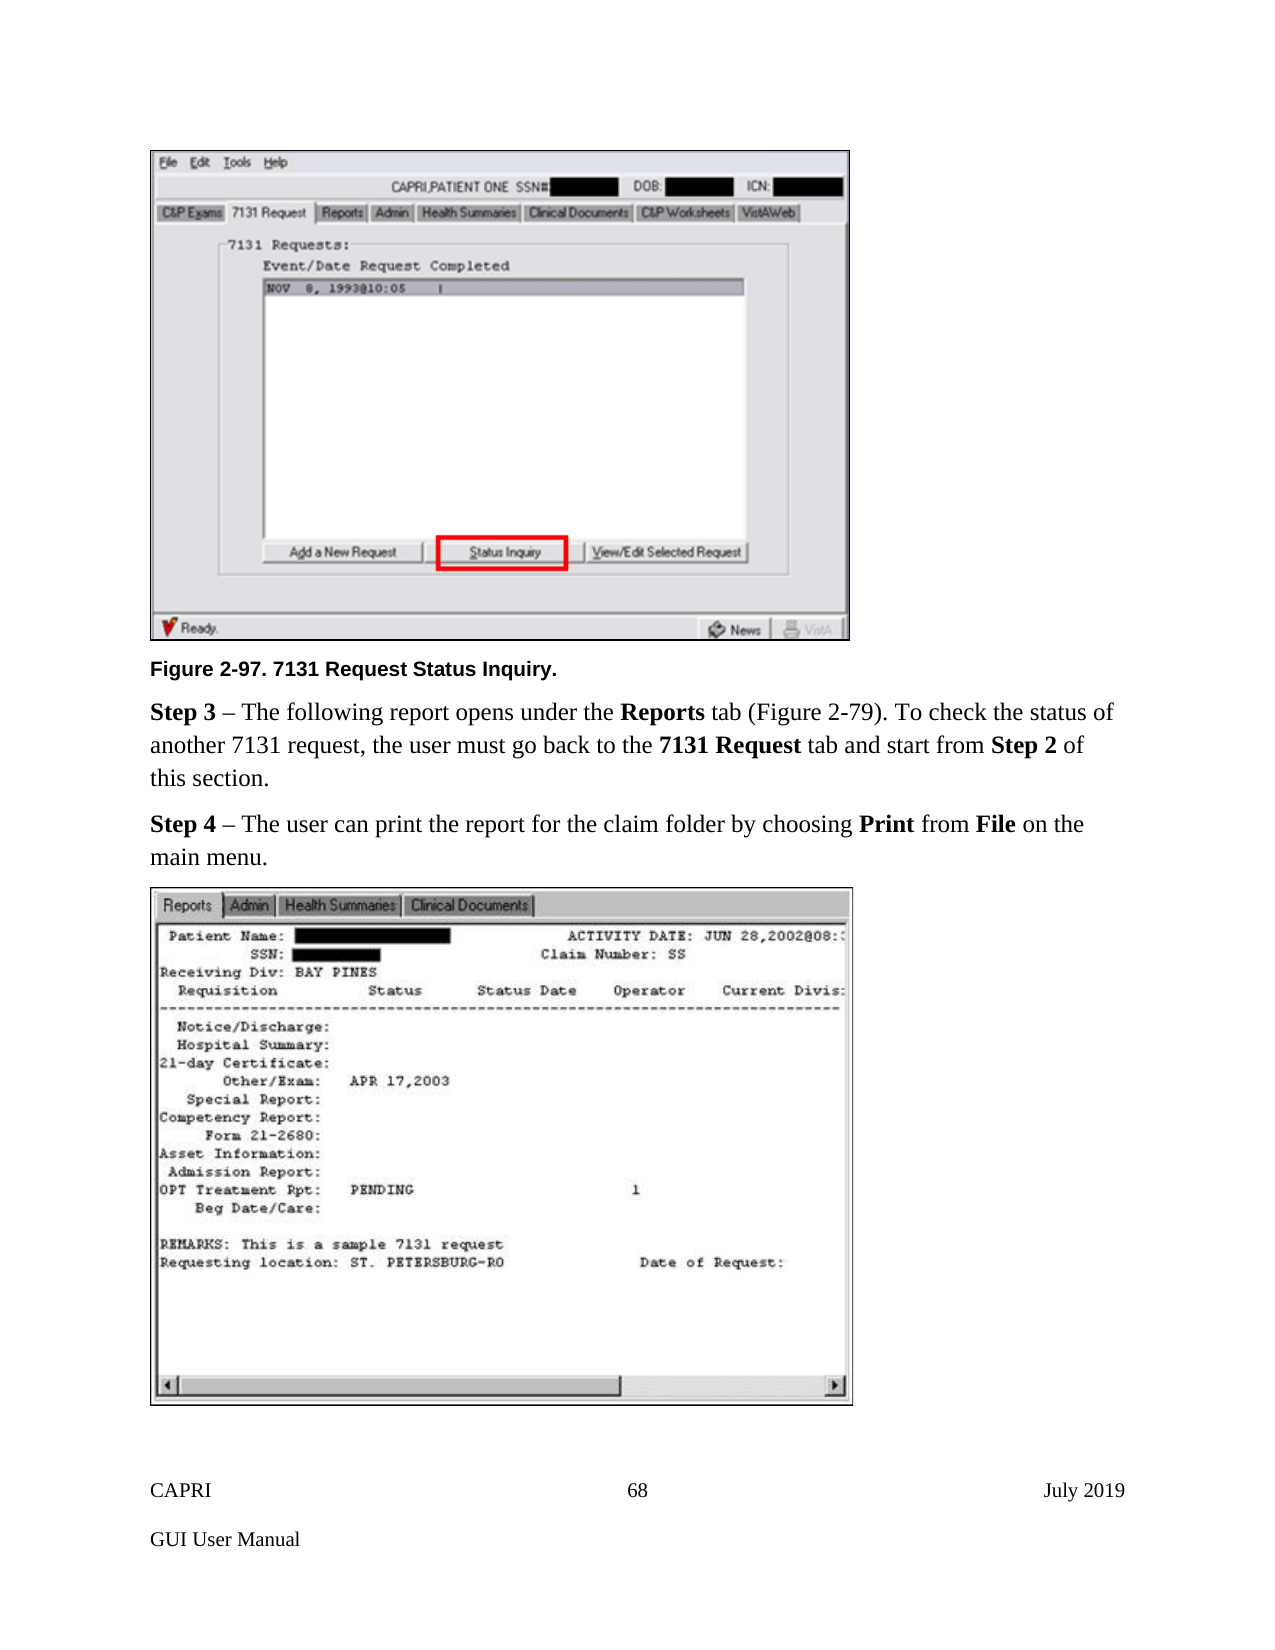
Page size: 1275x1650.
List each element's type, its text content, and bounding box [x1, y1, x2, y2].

picture [151, 151, 849, 639]
text Figure 2-97. 7131 Request Status Inquiry. [150, 657, 1125, 681]
text Step 4 – The user can print the report for the claim folder by choosing Print from File on the main menu. [150, 809, 1125, 871]
picture [150, 887, 854, 1406]
